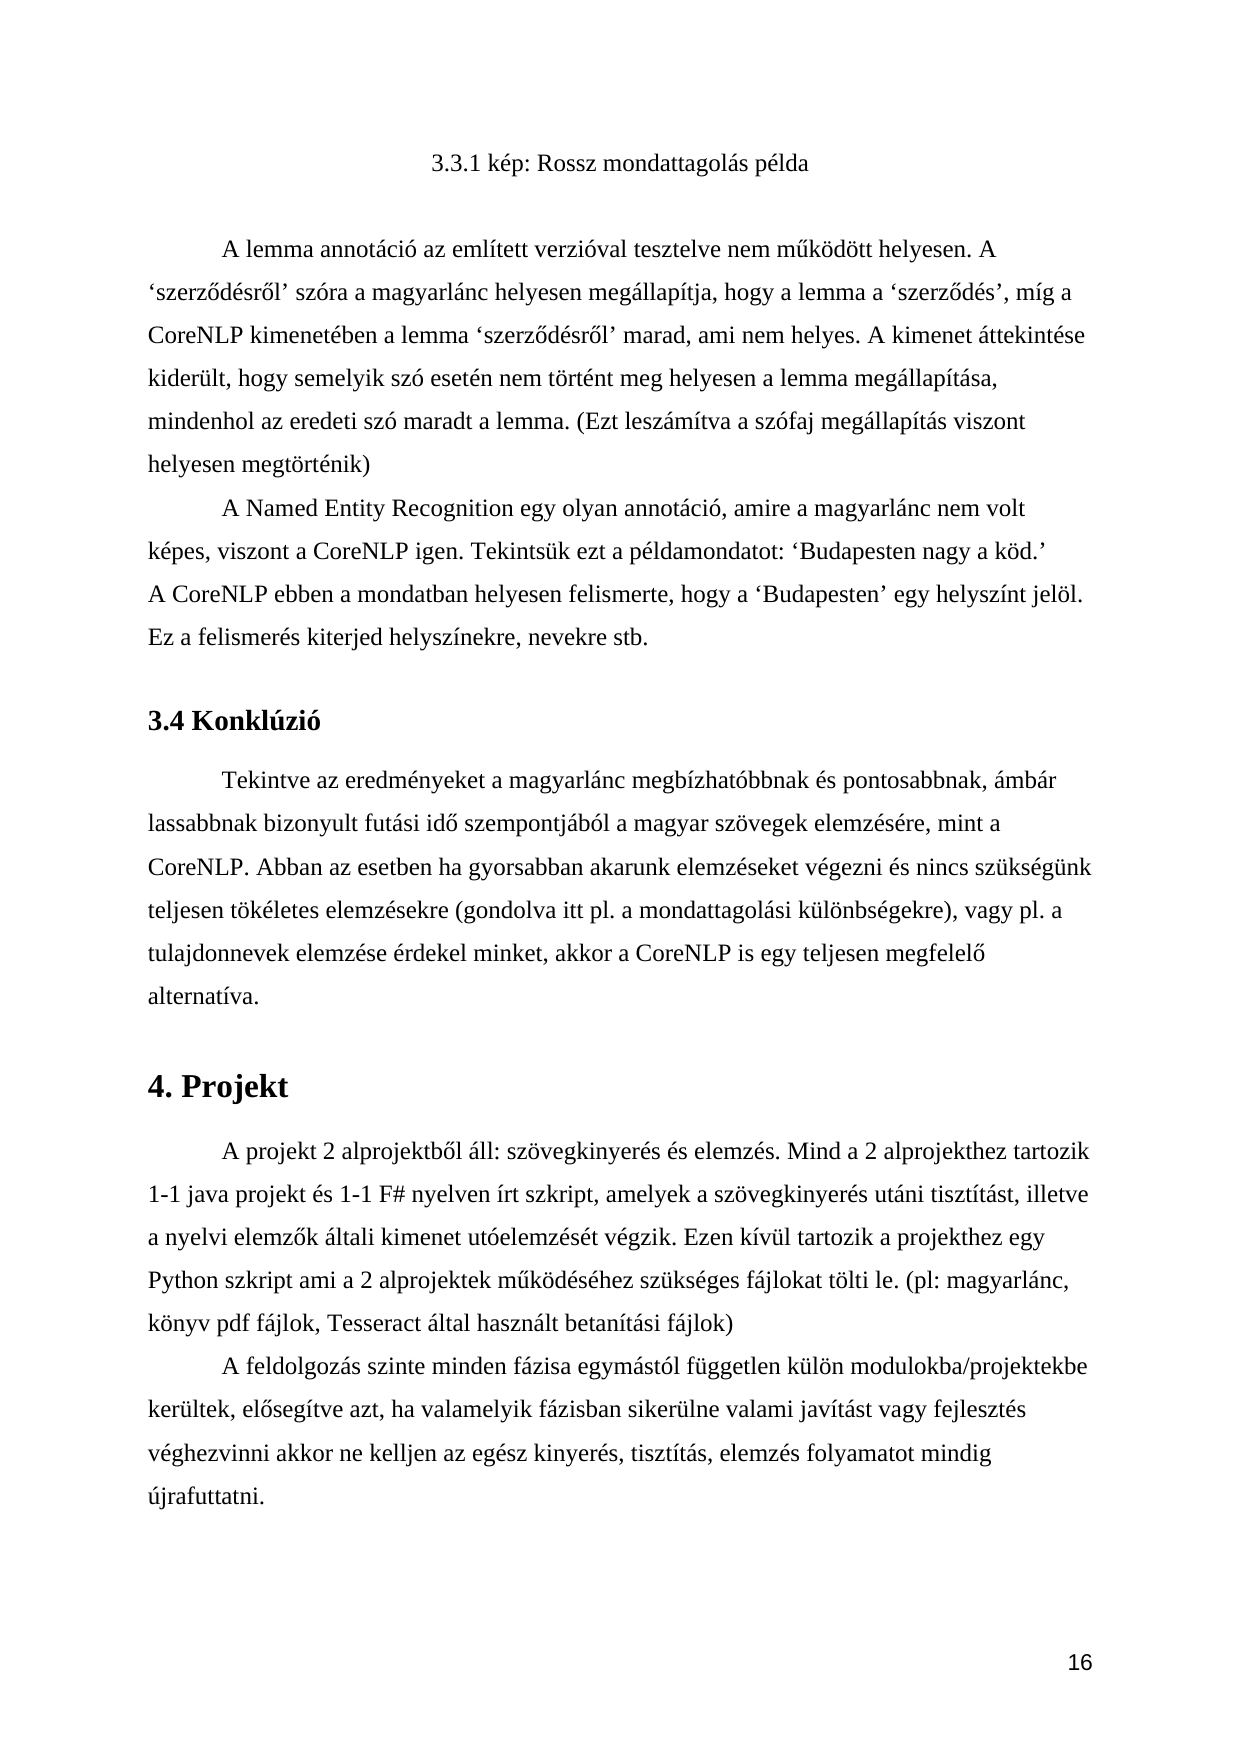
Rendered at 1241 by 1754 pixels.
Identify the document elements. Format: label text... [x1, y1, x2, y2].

text A lemma annotáció az említett verzióval tesztelve nem működött helyesen. A ‘szerződésről’ szóra a magyarlánc helyesen megállapítja, hogy a lemma a ‘szerződés’, míg a CoreNLP kimenetében a lemma ‘szerződésről’ marad, ami nem helyes. A kimenet áttekintése kiderült, hogy semelyik szó esetén nem történt meg helyesen a lemma megállapítása, mindenhol az eredeti szó maradt a lemma. (Ezt leszámítva a szófaj megállapítás viszont helyesen megtörténik) [148, 234, 1093, 478]
text A projekt 2 alprojektből áll: szövegkinyerés és elemzés. Mind a 2 alprojekthez tartozik 1-1 java projekt és 1-1 F# nyelven írt szkript, amelyek a szövegkinyerés utáni tisztítást, illetve a nyelvi elemzők általi kimenet utóelemzését végzik. Ezen kívül tartozik a projekthez egy Python szkript ami a 2 alprojektek működéséhez szükséges fájlokat tölti le. (pl: magyarlánc, könyv pdf fájlok, Tesseract által használt betanítási fájlok) [148, 1136, 1093, 1337]
text 3.3.1 kép: Rossz mondattagolás példa [148, 148, 1093, 176]
text A feldolgozás szinte minden fázisa egymástól független külön modulokba/projektekbe kerültek, elősegítve azt, ha valamelyik fázisban sikerülne valami javítást vagy fejlesztés véghezvinni akkor ne kelljen az egész kinyerés, tisztítás, elemzés folyamatot mindig újrafuttatni. [148, 1351, 1093, 1509]
subtitle 3.4 Konklúzió [148, 703, 1093, 736]
text Tekintve az eredményeket a magyarlánc megbízhatóbbnak és pontosabbnak, ámbár lassabbnak bizonyult futási idő szempontjából a magyar szövegek elemzésére, mint a CoreNLP. Abban az esetben ha gyorsabban akarunk elemzéseket végezni és nincs szükségünk teljesen tökéletes elemzésekre (gondolva itt pl. a mondattagolási különbségekre), vagy pl. a tulajdonnevek elemzése érdekel minket, akkor a CoreNLP is egy teljesen megfelelő alternatíva. [148, 765, 1093, 1010]
text A Named Entity Recognition egy olyan annotáció, amire a magyarlánc nem volt képes, viszont a CoreNLP igen. Tekintsük ezt a példamondatot: ‘Budapesten nagy a köd.’ A CoreNLP ebben a mondatban helyesen felismerte, hogy a ‘Budapesten’ egy helyszínt jelöl. Ez a felismerés kiterjed helyszínekre, nevekre stb. [148, 493, 1093, 651]
subtitle 4. Projekt [148, 1066, 1093, 1104]
